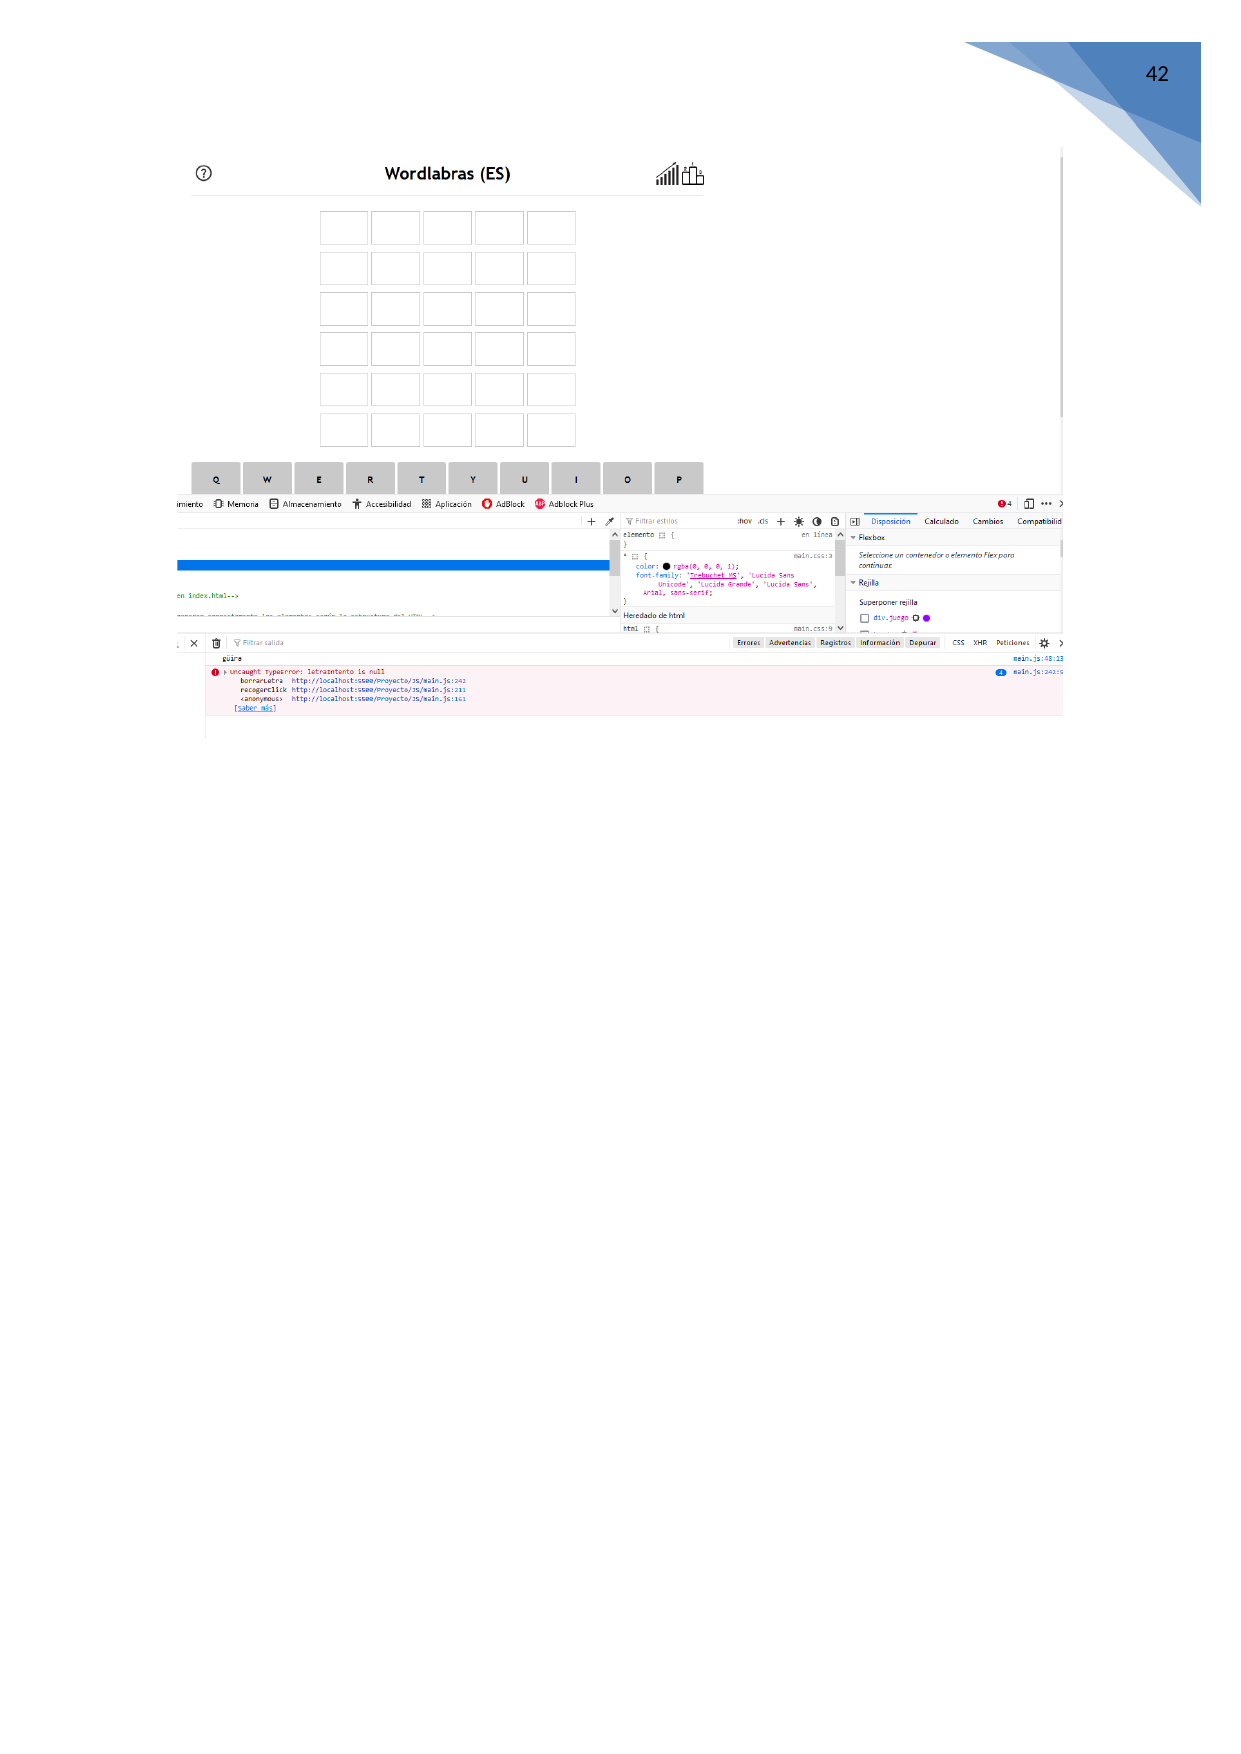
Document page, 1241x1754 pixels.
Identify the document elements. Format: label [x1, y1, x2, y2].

picture [177, 42, 1201, 739]
